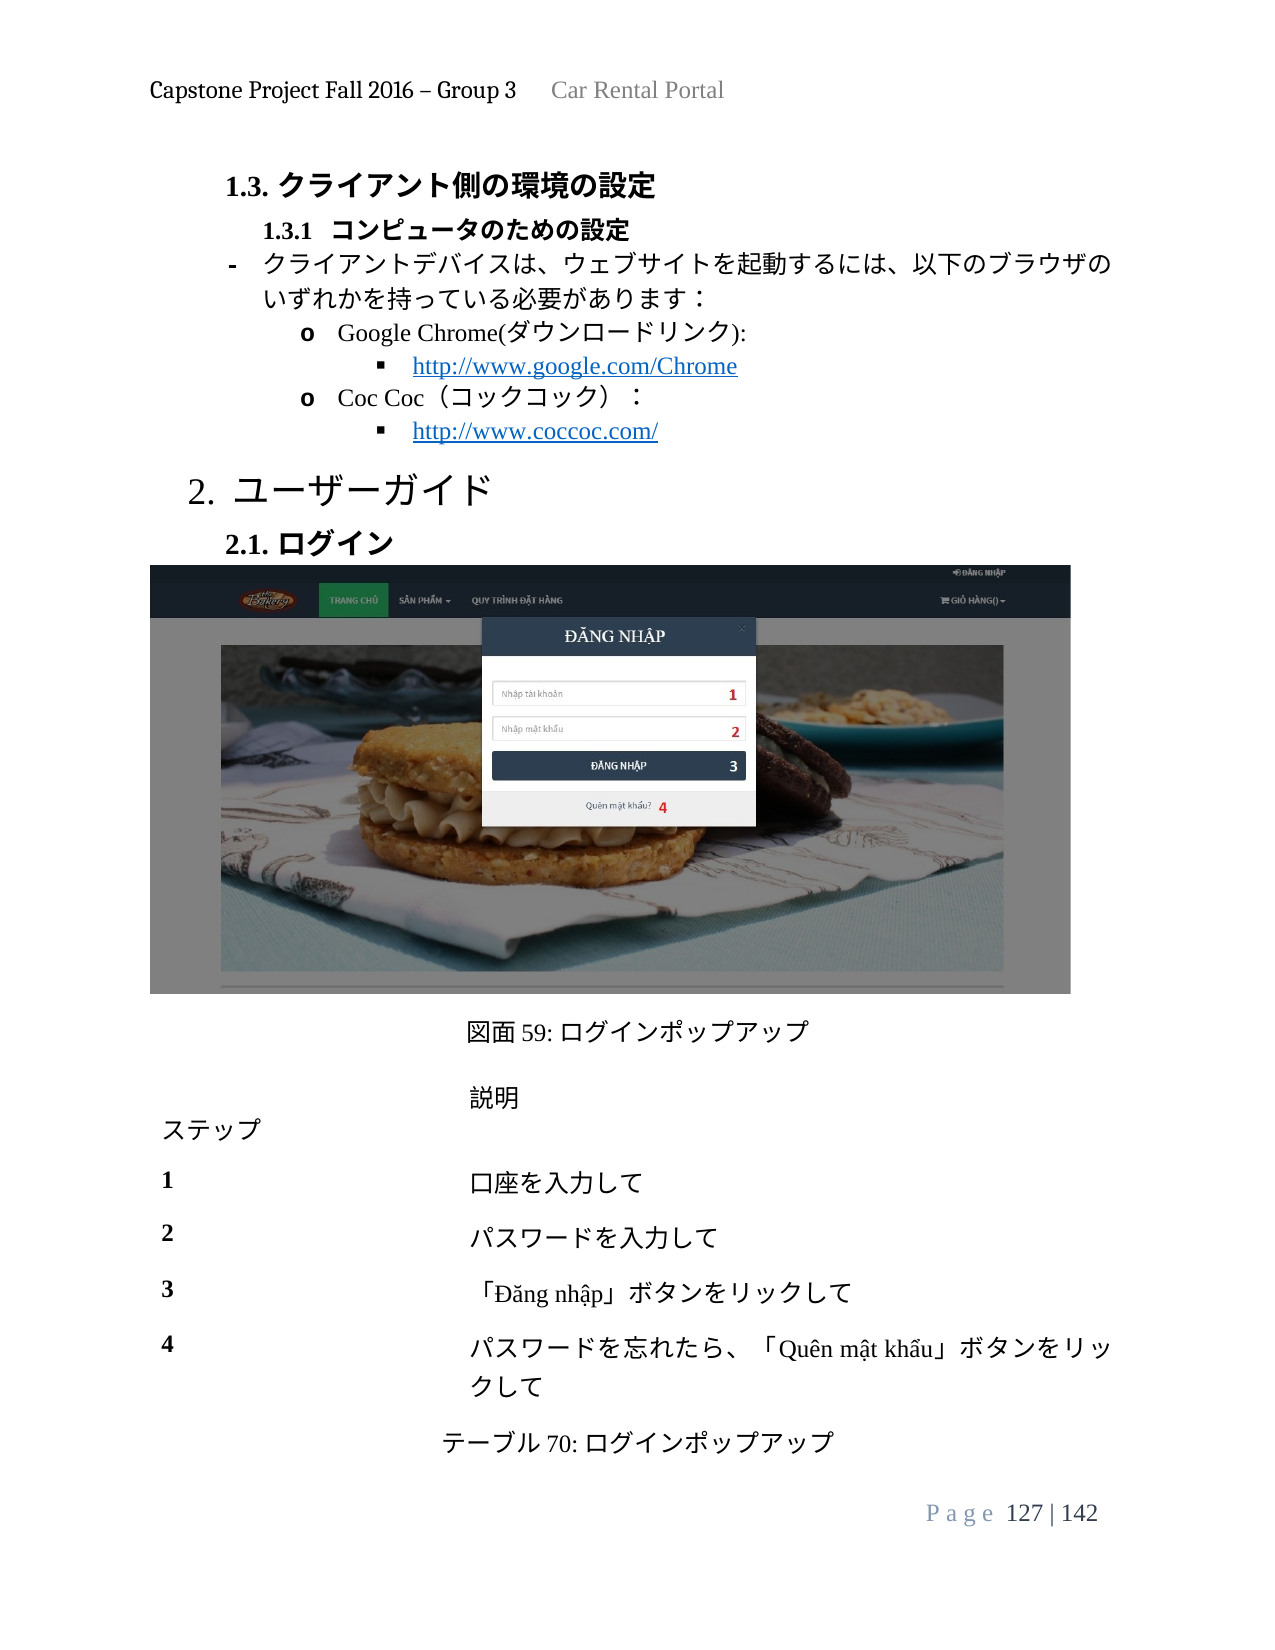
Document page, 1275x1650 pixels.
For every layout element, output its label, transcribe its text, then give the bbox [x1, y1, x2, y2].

list クライアントデバイスは、ウェブサイトを起動するには、以下のブラウザのいずれかを持っている必要があります： [225, 250, 1125, 314]
list http://www.google.com/Chrome [375, 351, 1125, 380]
list Coc Coc（コックコック）： [300, 382, 1125, 414]
picture [150, 565, 1071, 994]
list Google Chrome(ダウンロードリンク): [300, 317, 1125, 348]
subtitle クライアント側の環境の設定 [225, 162, 1125, 204]
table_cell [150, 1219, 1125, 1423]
subtitle ユーザーガイド [187, 464, 1125, 515]
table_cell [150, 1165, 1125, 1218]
list http://www.coccoc.com/ [375, 416, 1125, 445]
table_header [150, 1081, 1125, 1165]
subtitle コンピュータのための設定 [262, 211, 1125, 247]
subtitle ログイン [225, 523, 1125, 563]
